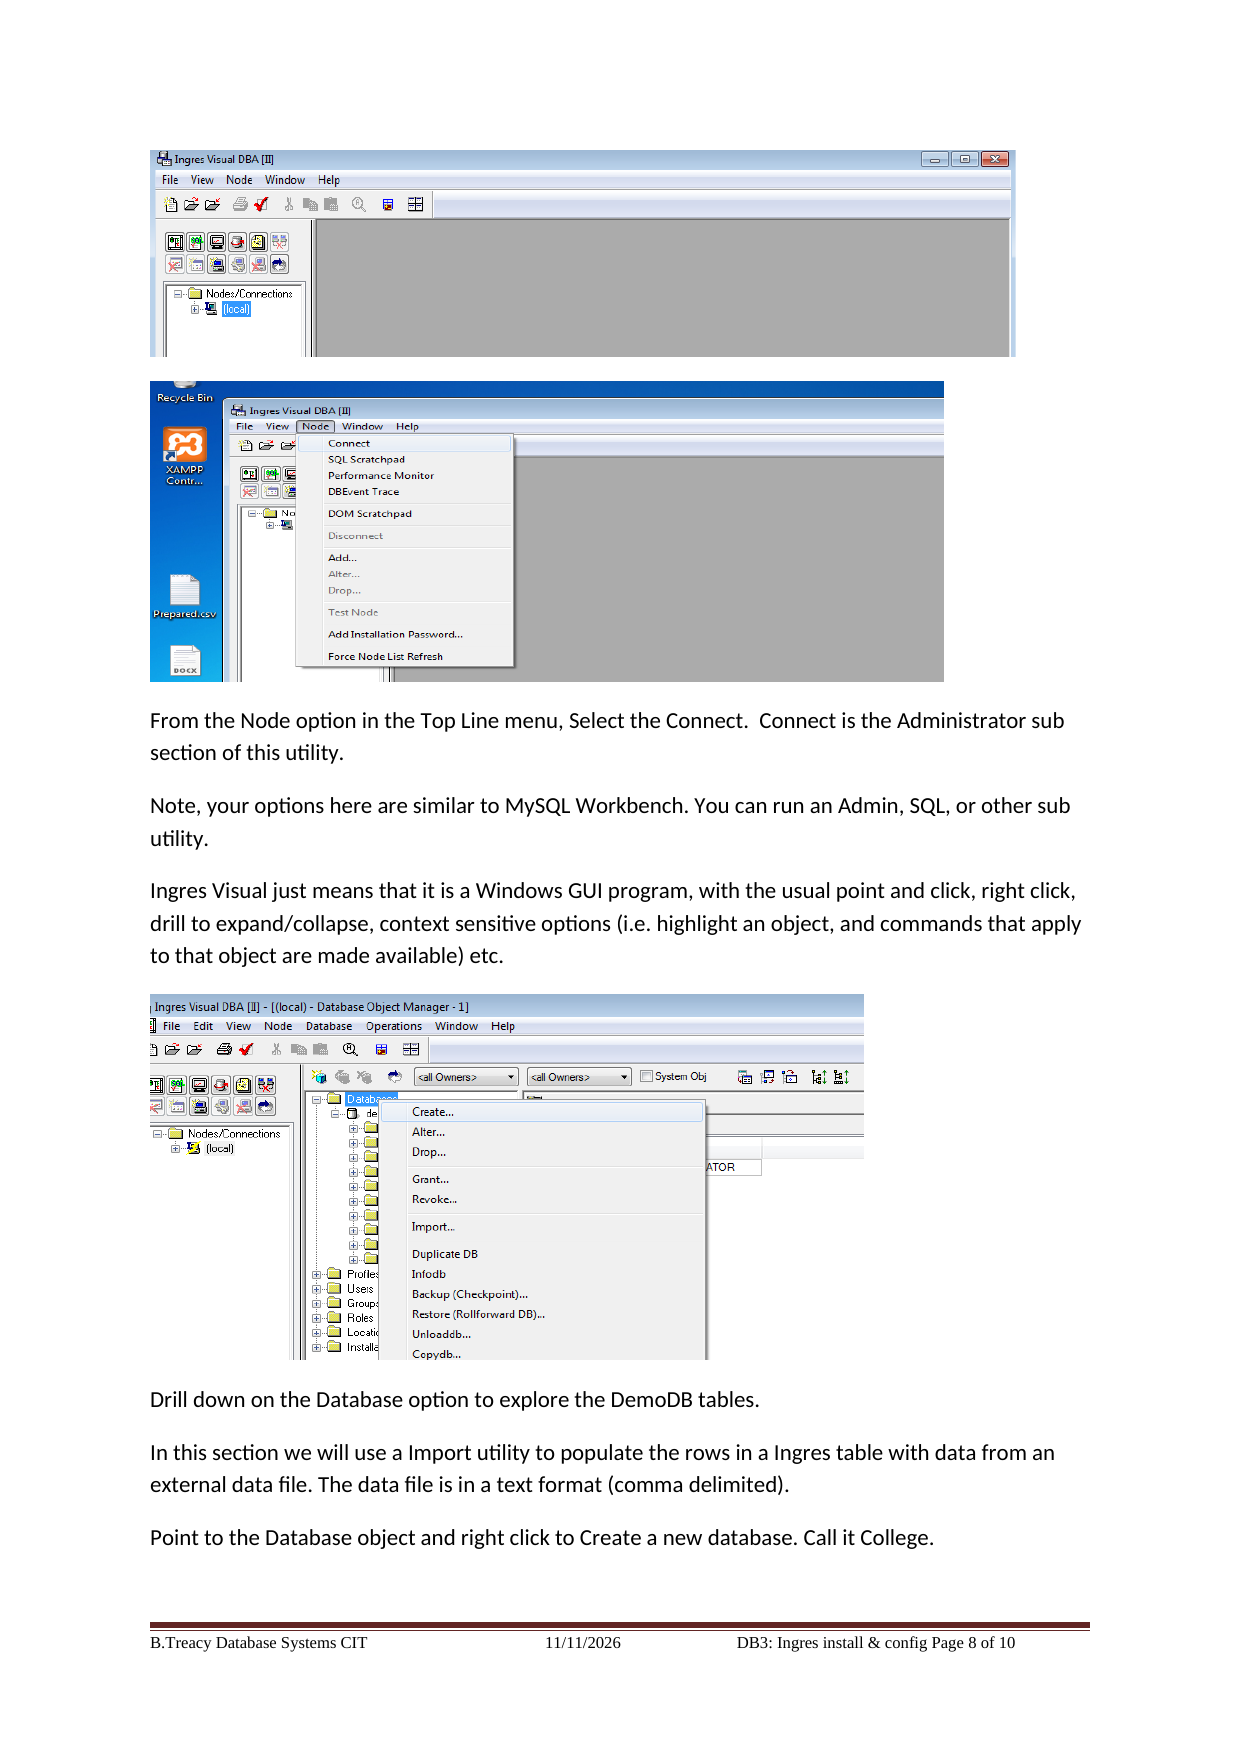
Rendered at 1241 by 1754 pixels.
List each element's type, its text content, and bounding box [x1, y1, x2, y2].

text In this section we will use a Import utility to populate the rows in a Ingres table with data from an external data file. The data file is in a text format (comma delimited). [150, 1438, 1090, 1498]
text Note, your options here are similar to MySQL Workbench. You can run an Admin, SQL, or other sub utility. [150, 791, 1090, 852]
text Drill down on the Database option to explore the DemoDB tables. [150, 1385, 1090, 1413]
picture [150, 150, 1016, 357]
text From the Node option in the Top Line menu, Select the Connect. Connect is the Administrator sub section of this utility. [150, 706, 1090, 766]
picture [150, 994, 864, 1360]
picture [150, 381, 944, 682]
text Point to the Database object and right click to Create a new database. Call it College. [150, 1523, 1090, 1551]
text Ingres Visual just means that it is a Windows GUI program, with the usual point and click, right click, drill to expand/collapse, context sensitive options (i.e. highlight an object, and commands that apply to that object are made available) etc. [150, 877, 1090, 969]
